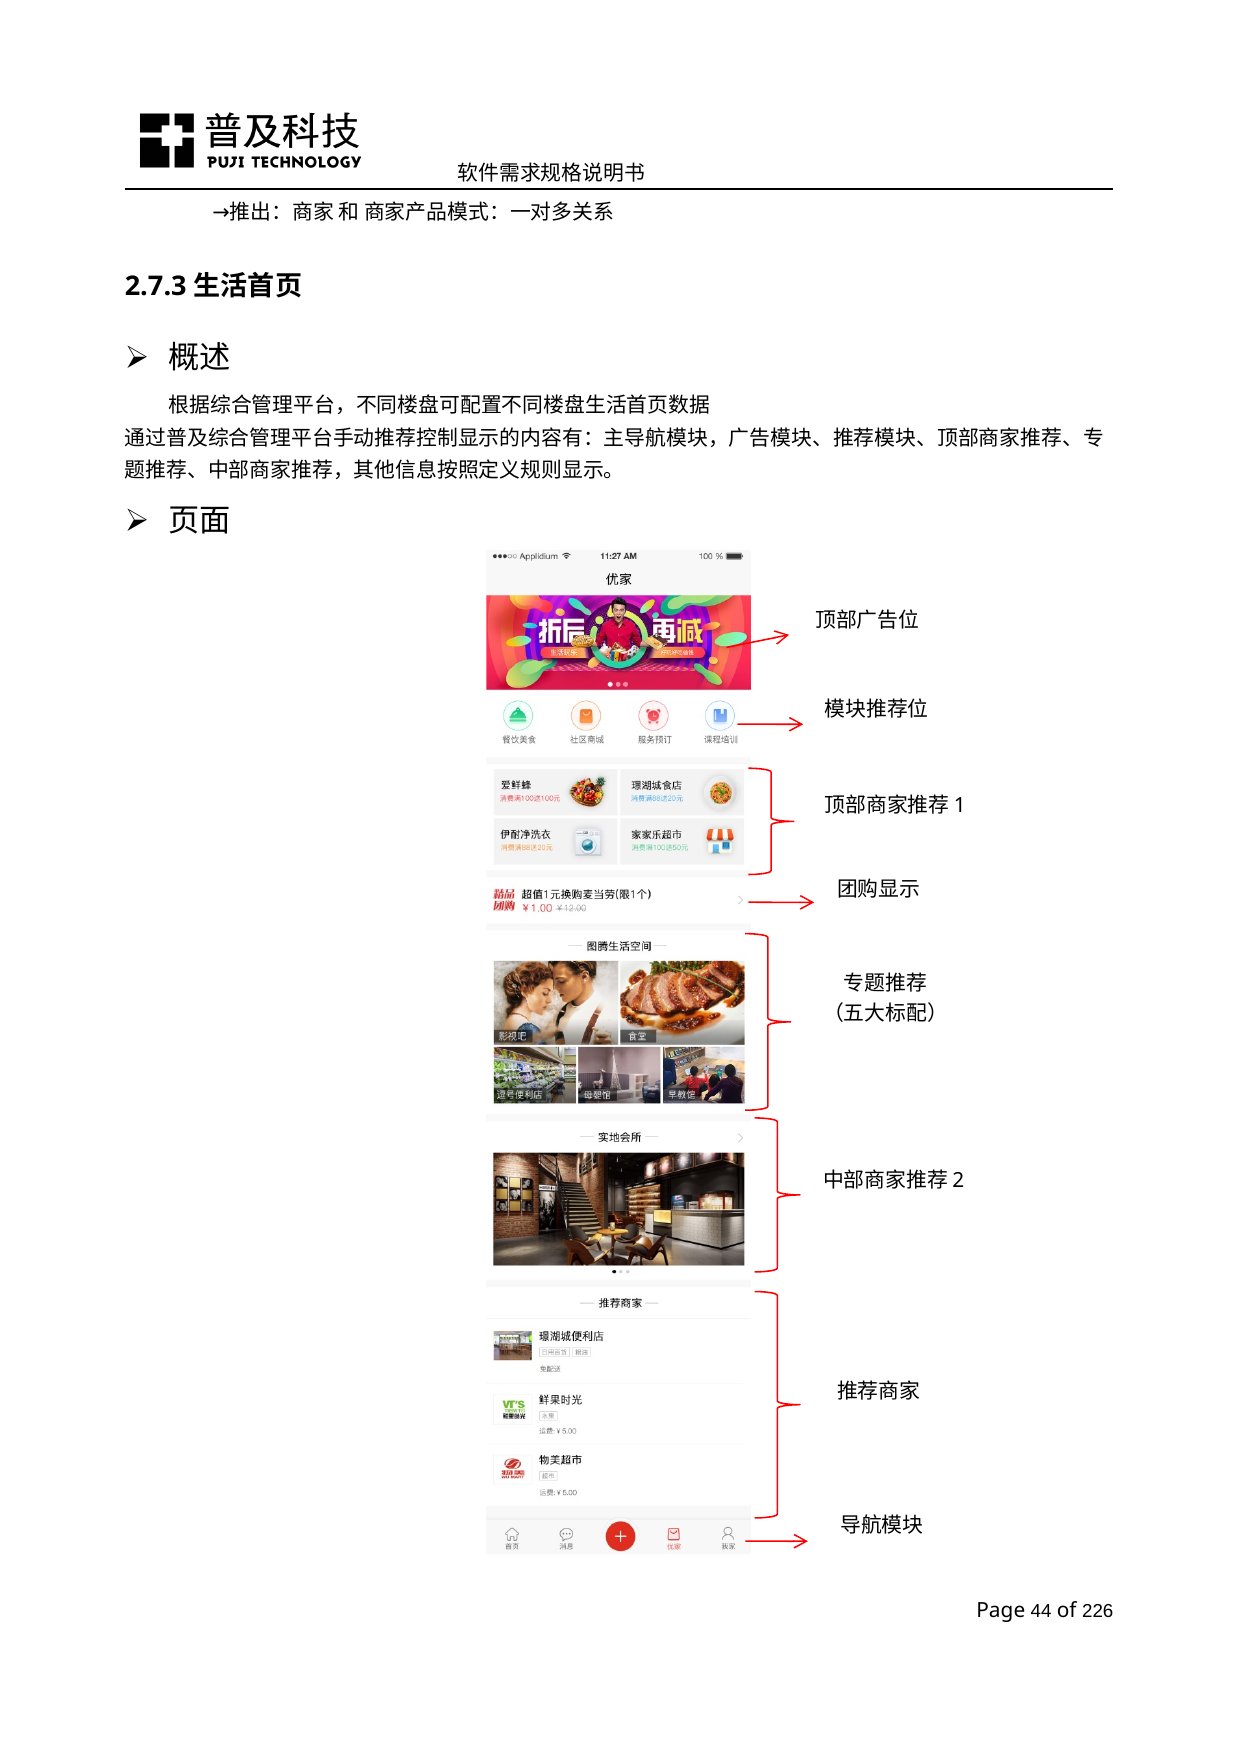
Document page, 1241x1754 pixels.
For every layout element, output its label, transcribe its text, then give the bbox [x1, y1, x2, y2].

list 概述 [124, 323, 1113, 388]
list 根据综合管理平台，不同楼盘可配置不同楼盘生活首页数据 [168, 388, 1113, 420]
list 页面 [124, 485, 1113, 550]
text 通过普及综合管理平台手动推荐控制显示的内容有：主导航模块，广告模块、推荐模块、顶部商家推荐、专题推荐、中部商家推荐，其他信息按照定义规则显示。 [124, 420, 1113, 485]
picture [124, 103, 365, 180]
picture [486, 550, 751, 1554]
list →推出：商家 和 商家产品模式：一对多关系 [212, 194, 1113, 226]
subtitle 生活首页 [124, 251, 1113, 316]
